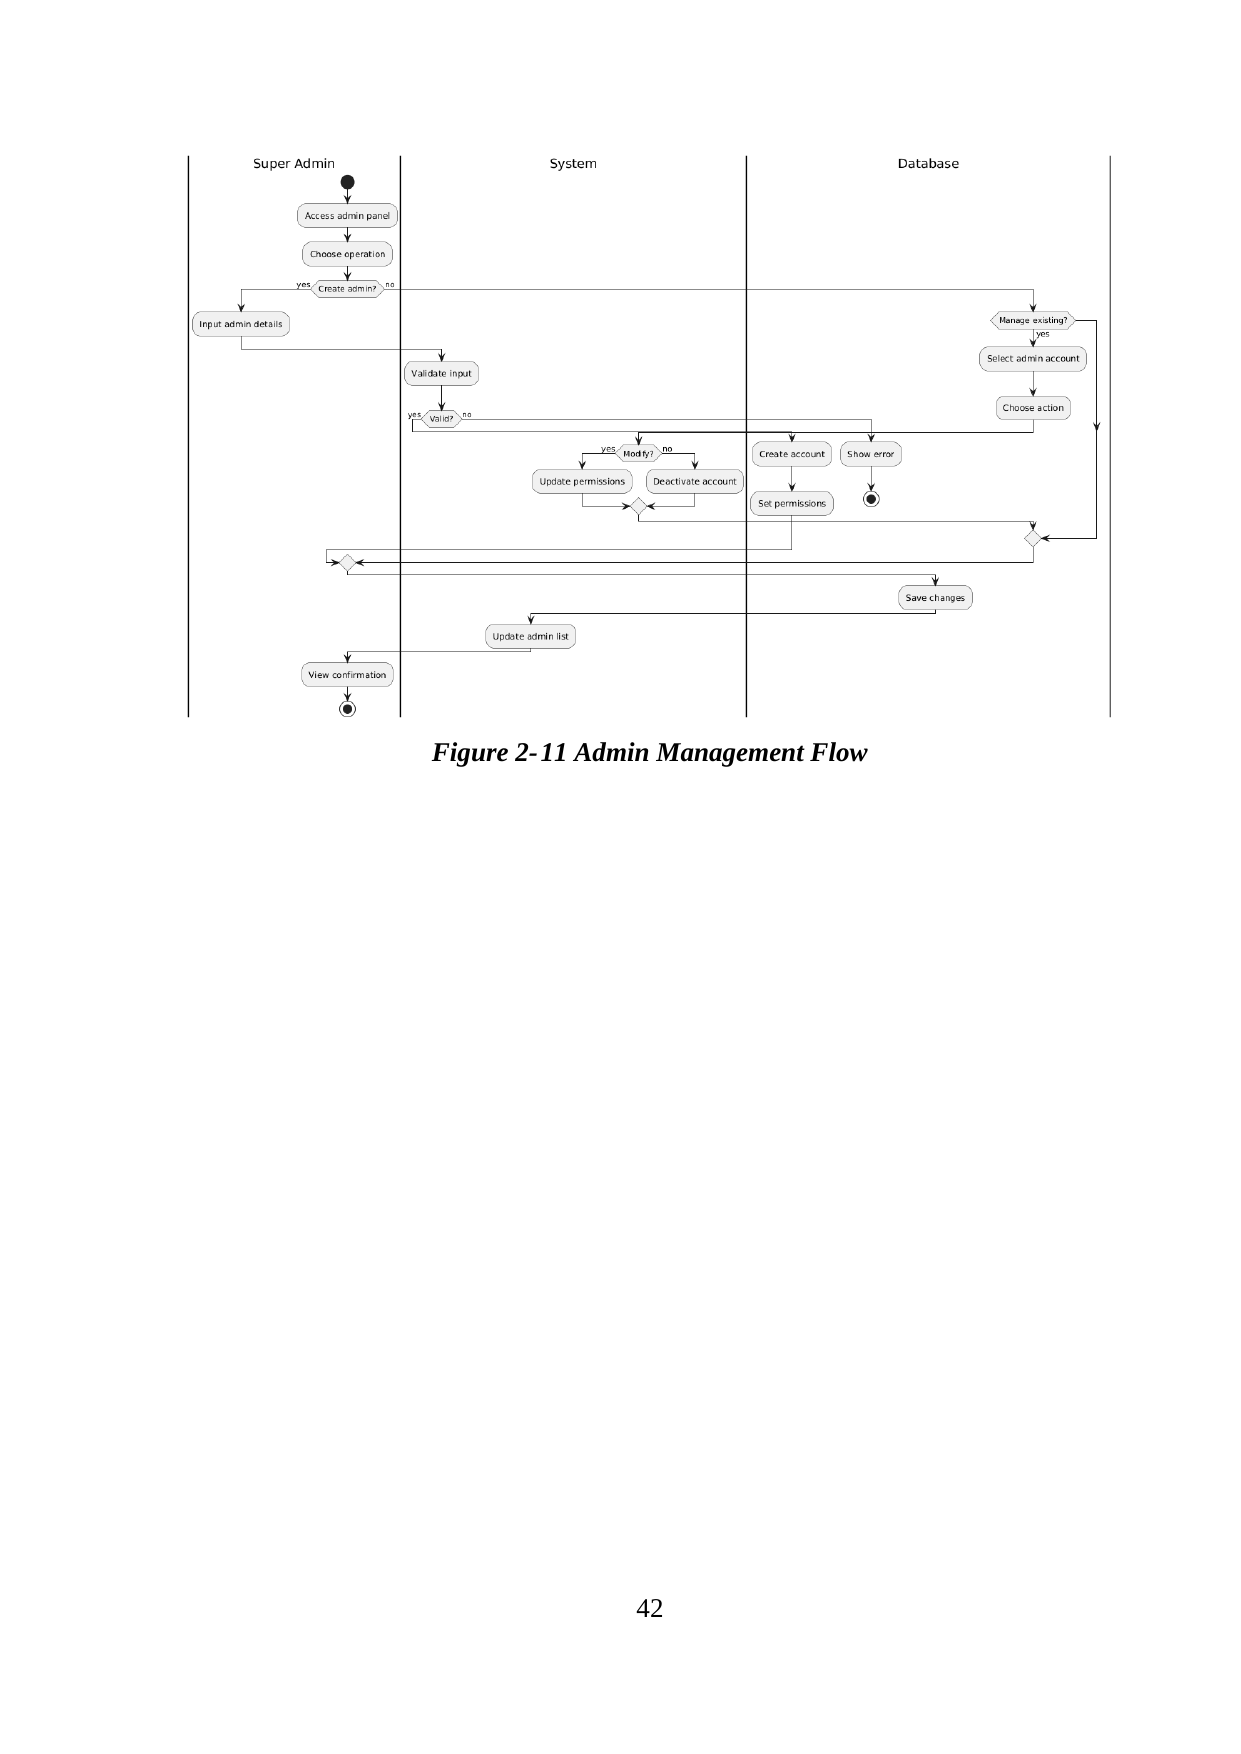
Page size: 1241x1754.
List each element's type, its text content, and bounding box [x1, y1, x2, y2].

text Figure 2-11 Admin Management Flow [177, 736, 1122, 767]
picture [177, 147, 1123, 724]
